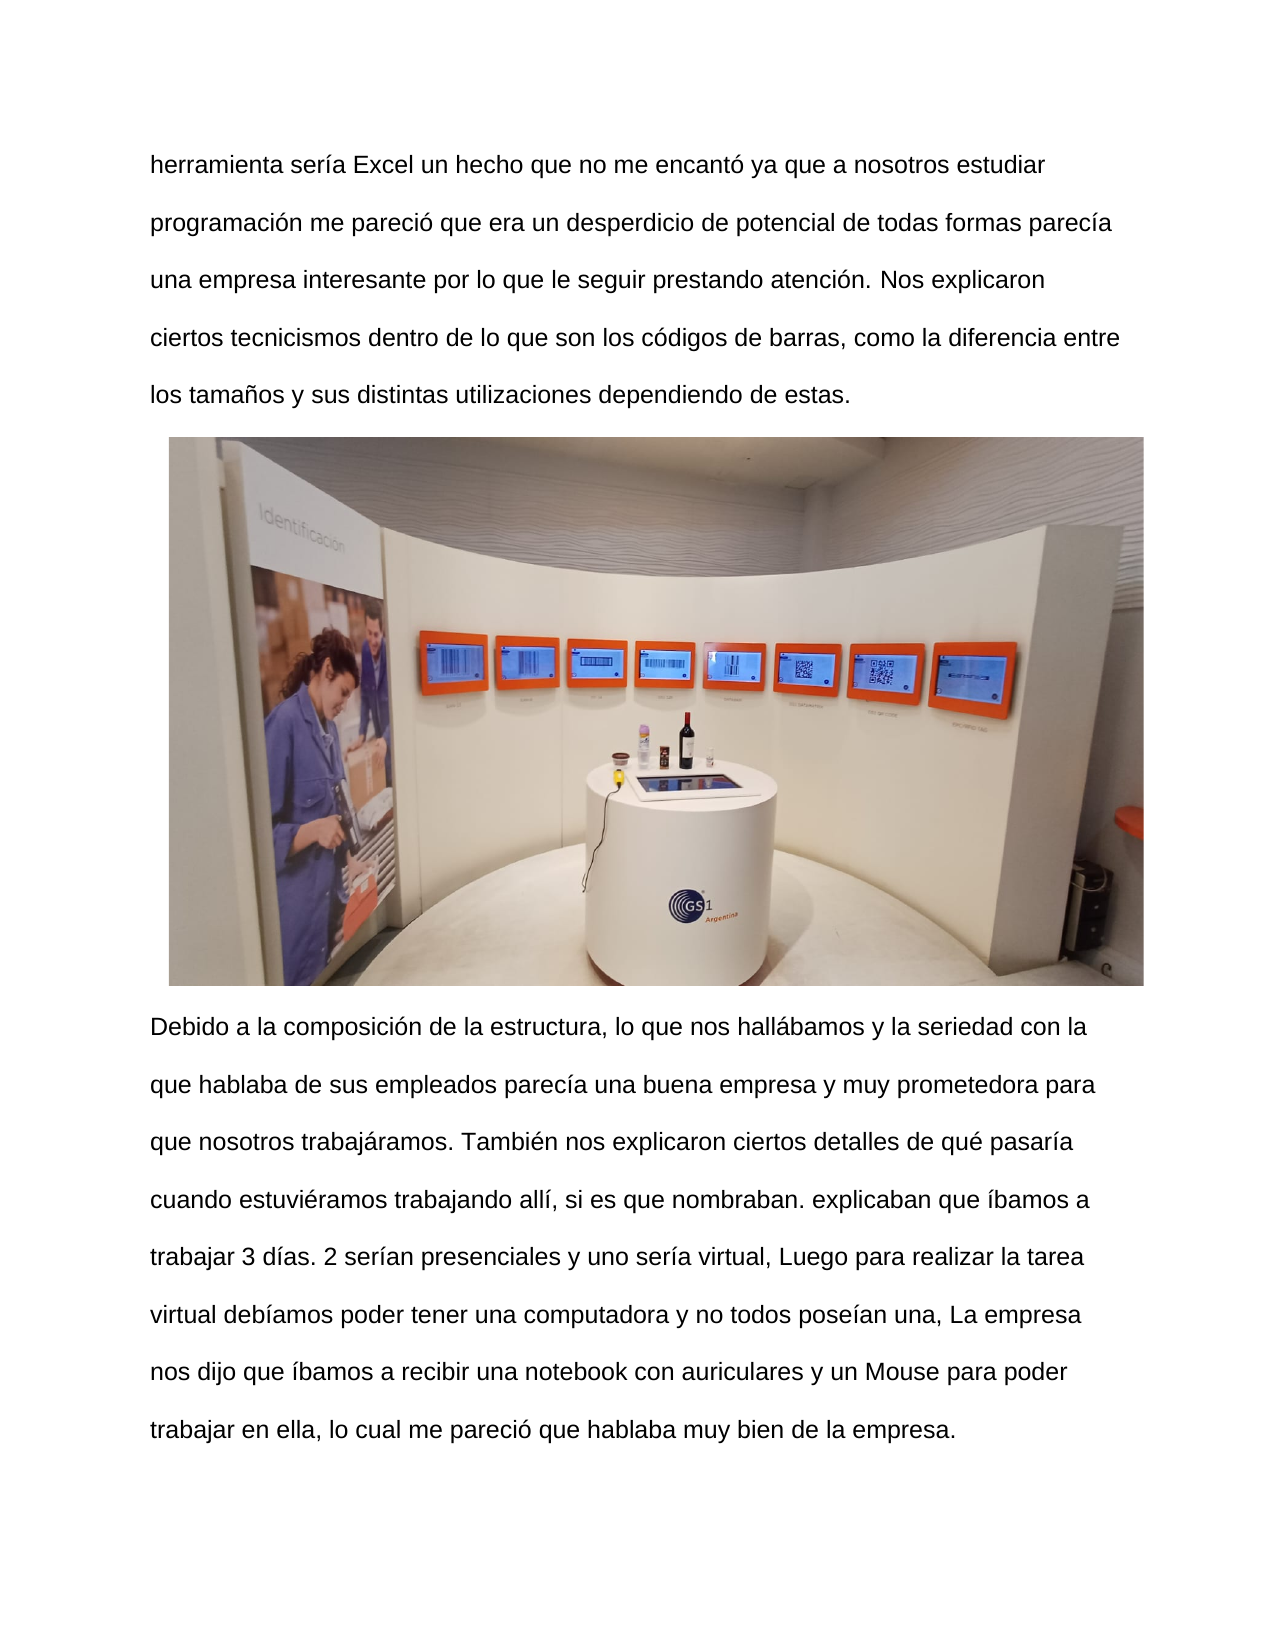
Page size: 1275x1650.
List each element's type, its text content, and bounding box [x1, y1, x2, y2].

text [150, 150, 1125, 409]
text Debido a la composición de la estructura, lo que nos hallábamos y la seriedad con la que hablaba de sus empleados parecía una buena empresa y muy prometedora para que nosotros trabajáramos. También nos explicaron ciertos detalles de qué pasaría cuando estuviéramos trabajando allí, si es que nombraban. explicaban que íbamos a trabajar 3 días. 2 serían presenciales y uno sería virtual, Luego para realizar la tarea virtual debíamos poder tener una computadora y no todos poseían una, La empresa nos dijo que íbamos a recibir una notebook con auriculares y un Mouse para poder trabajar en ella, lo cual me pareció que hablaba muy bien de la empresa. [150, 1012, 1125, 1443]
